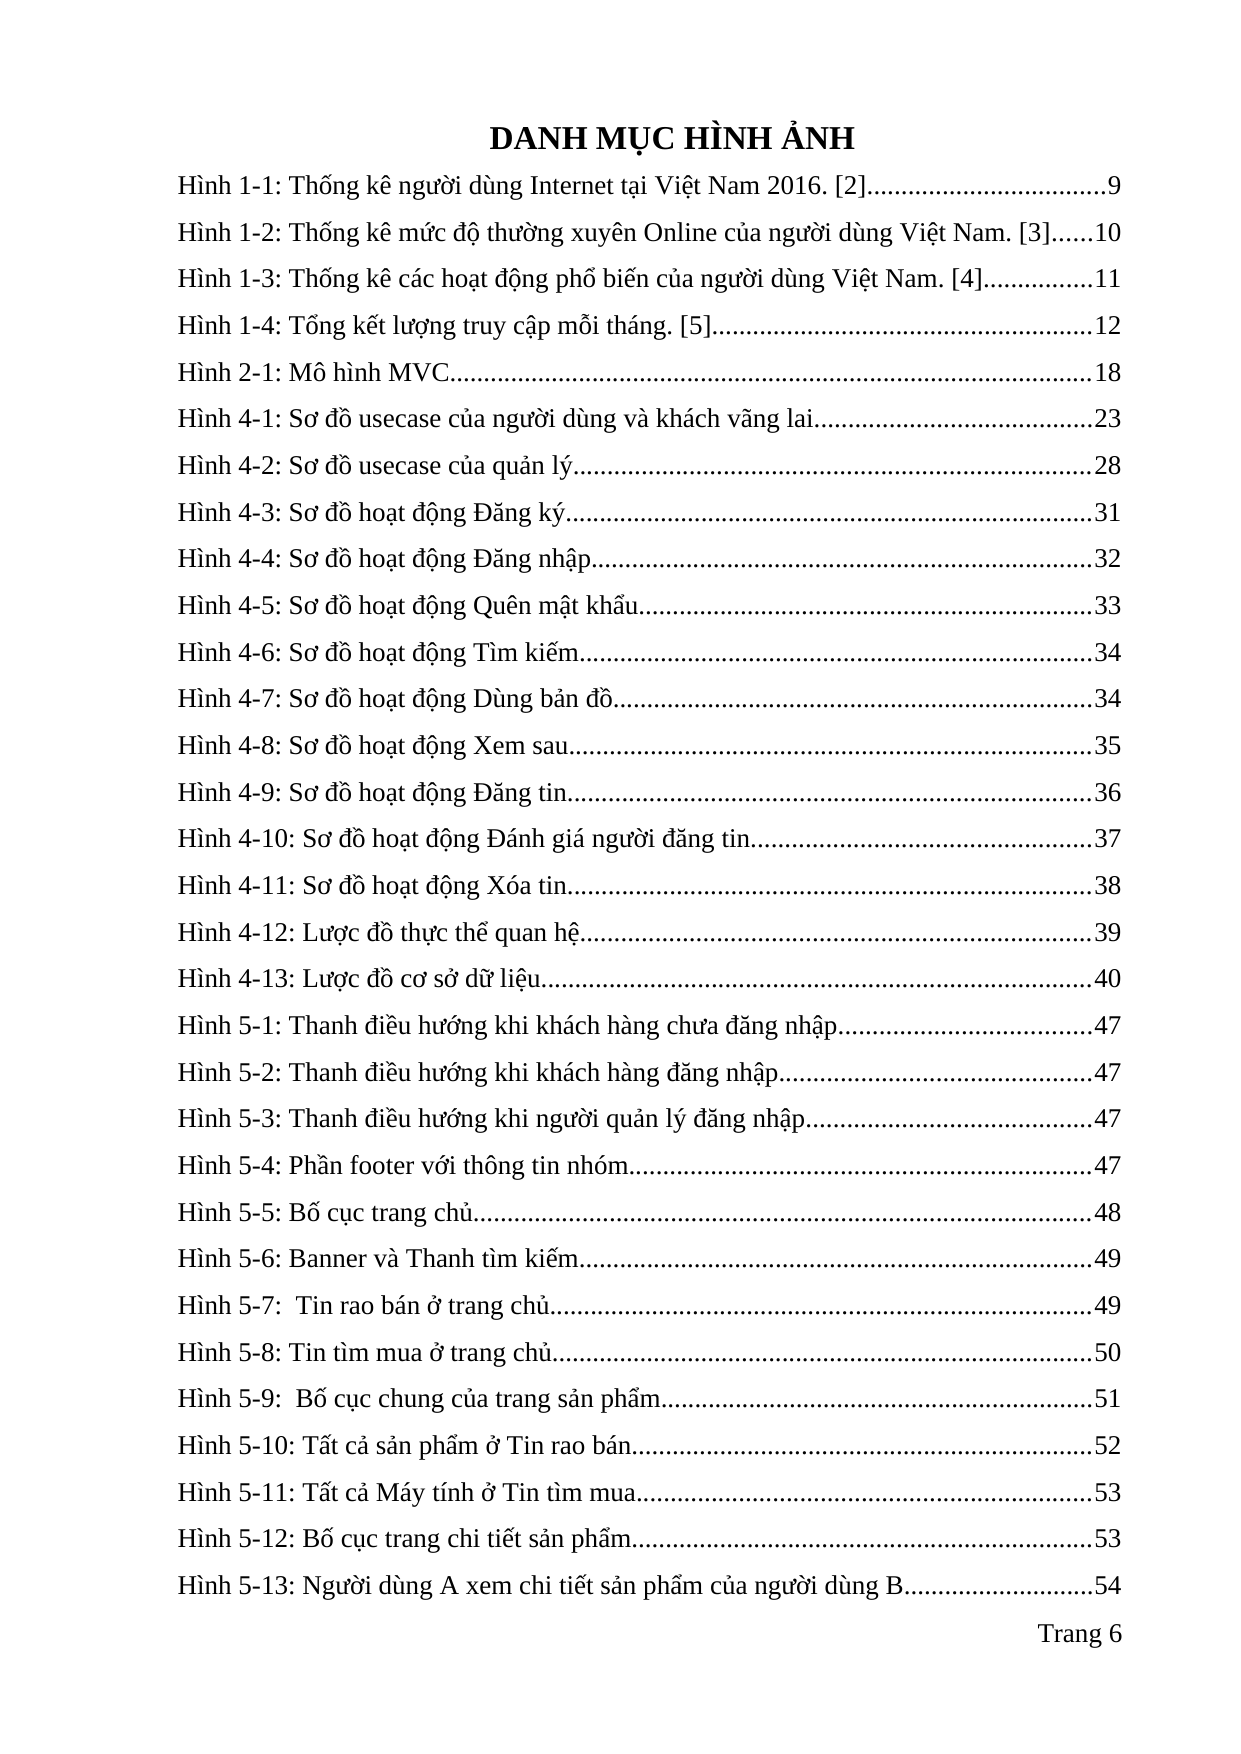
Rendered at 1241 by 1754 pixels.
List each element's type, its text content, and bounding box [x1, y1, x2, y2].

text Hình 5-10: Tất cả sản phẩm ở Tin rao bán 52 [177, 1429, 1122, 1460]
text Hình 5-2: Thanh điều hướng khi khách hàng đăng nhập 47 [177, 1056, 1122, 1087]
text Hình 4-12: Lược đồ thực thể quan hệ. 39 [177, 916, 1122, 947]
text Hình 5-11: Tất cả Máy tính ở Tin tìm mua 53 [177, 1476, 1122, 1507]
text Hình 5-1: Thanh điều hướng khi khách hàng chưa đăng nhập 47 [177, 1009, 1122, 1040]
text Hình 4-10: Sơ đồ hoạt động Đánh giá người đăng tin 37 [177, 822, 1122, 853]
text Hình 4-8: Sơ đồ hoạt động Xem sau. 35 [177, 729, 1122, 760]
text Hình 5-7: Tin rao bán ở trang chủ 49 [177, 1289, 1122, 1320]
text Hình 1-4: Tổng kết lượng truy cập mỗi tháng. [5] 12 [177, 309, 1122, 340]
text Hình 2-1: Mô hình MVC. 18 [177, 356, 1122, 387]
text Hình 4-4: Sơ đồ hoạt động Đăng nhập. 32 [177, 542, 1122, 573]
text Hình 5-6: Banner và Thanh tìm kiếm 49 [177, 1242, 1122, 1273]
text Hình 5-12: Bố cục trang chi tiết sản phẩm 53 [177, 1522, 1122, 1553]
text Hình 5-13: Người dùng A xem chi tiết sản phẩm của người dùng B 54 [177, 1569, 1122, 1600]
text Hình 4-3: Sơ đồ hoạt động Đăng ký. 31 [177, 496, 1122, 527]
text Hình 4-6: Sơ đồ hoạt động Tìm kiếm. 34 [177, 636, 1122, 667]
subtitle DANH MỤC HÌNH ẢNH [222, 118, 1122, 156]
text Hình 4-9: Sơ đồ hoạt động Đăng tin. 36 [177, 776, 1122, 807]
text Hình 4-7: Sơ đồ hoạt động Dùng bản đồ. 34 [177, 682, 1122, 713]
text Hình 5-4: Phần footer với thông tin nhóm 47 [177, 1149, 1122, 1180]
text Hình 5-3: Thanh điều hướng khi người quản lý đăng nhập 47 [177, 1102, 1122, 1133]
text Hình 4-11: Sơ đồ hoạt động Xóa tin. 38 [177, 869, 1122, 900]
text Hình 1-1: Thống kê người dùng Internet tại Việt Nam 2016. [2] 9 [177, 169, 1122, 200]
text Hình 4-2: Sơ đồ usecase của quản lý. 28 [177, 449, 1122, 480]
text Hình 4-13: Lược đồ cơ sở dữ liệu. 40 [177, 962, 1122, 993]
text Hình 4-1: Sơ đồ usecase của người dùng và khách vãng lai. 23 [177, 402, 1122, 433]
text Hình 1-2: Thống kê mức độ thường xuyên Online của người dùng Việt Nam. [3] 10 [177, 216, 1122, 247]
text Hình 5-5: Bố cục trang chủ 48 [177, 1196, 1122, 1227]
text Hình 5-9: Bố cục chung của trang sản phẩm 51 [177, 1382, 1122, 1413]
text Hình 1-3: Thống kê các hoạt động phổ biến của người dùng Việt Nam. [4] 11 [177, 262, 1122, 293]
text Hình 4-5: Sơ đồ hoạt động Quên mật khẩu. 33 [177, 589, 1122, 620]
text Hình 5-8: Tin tìm mua ở trang chủ 50 [177, 1336, 1122, 1367]
